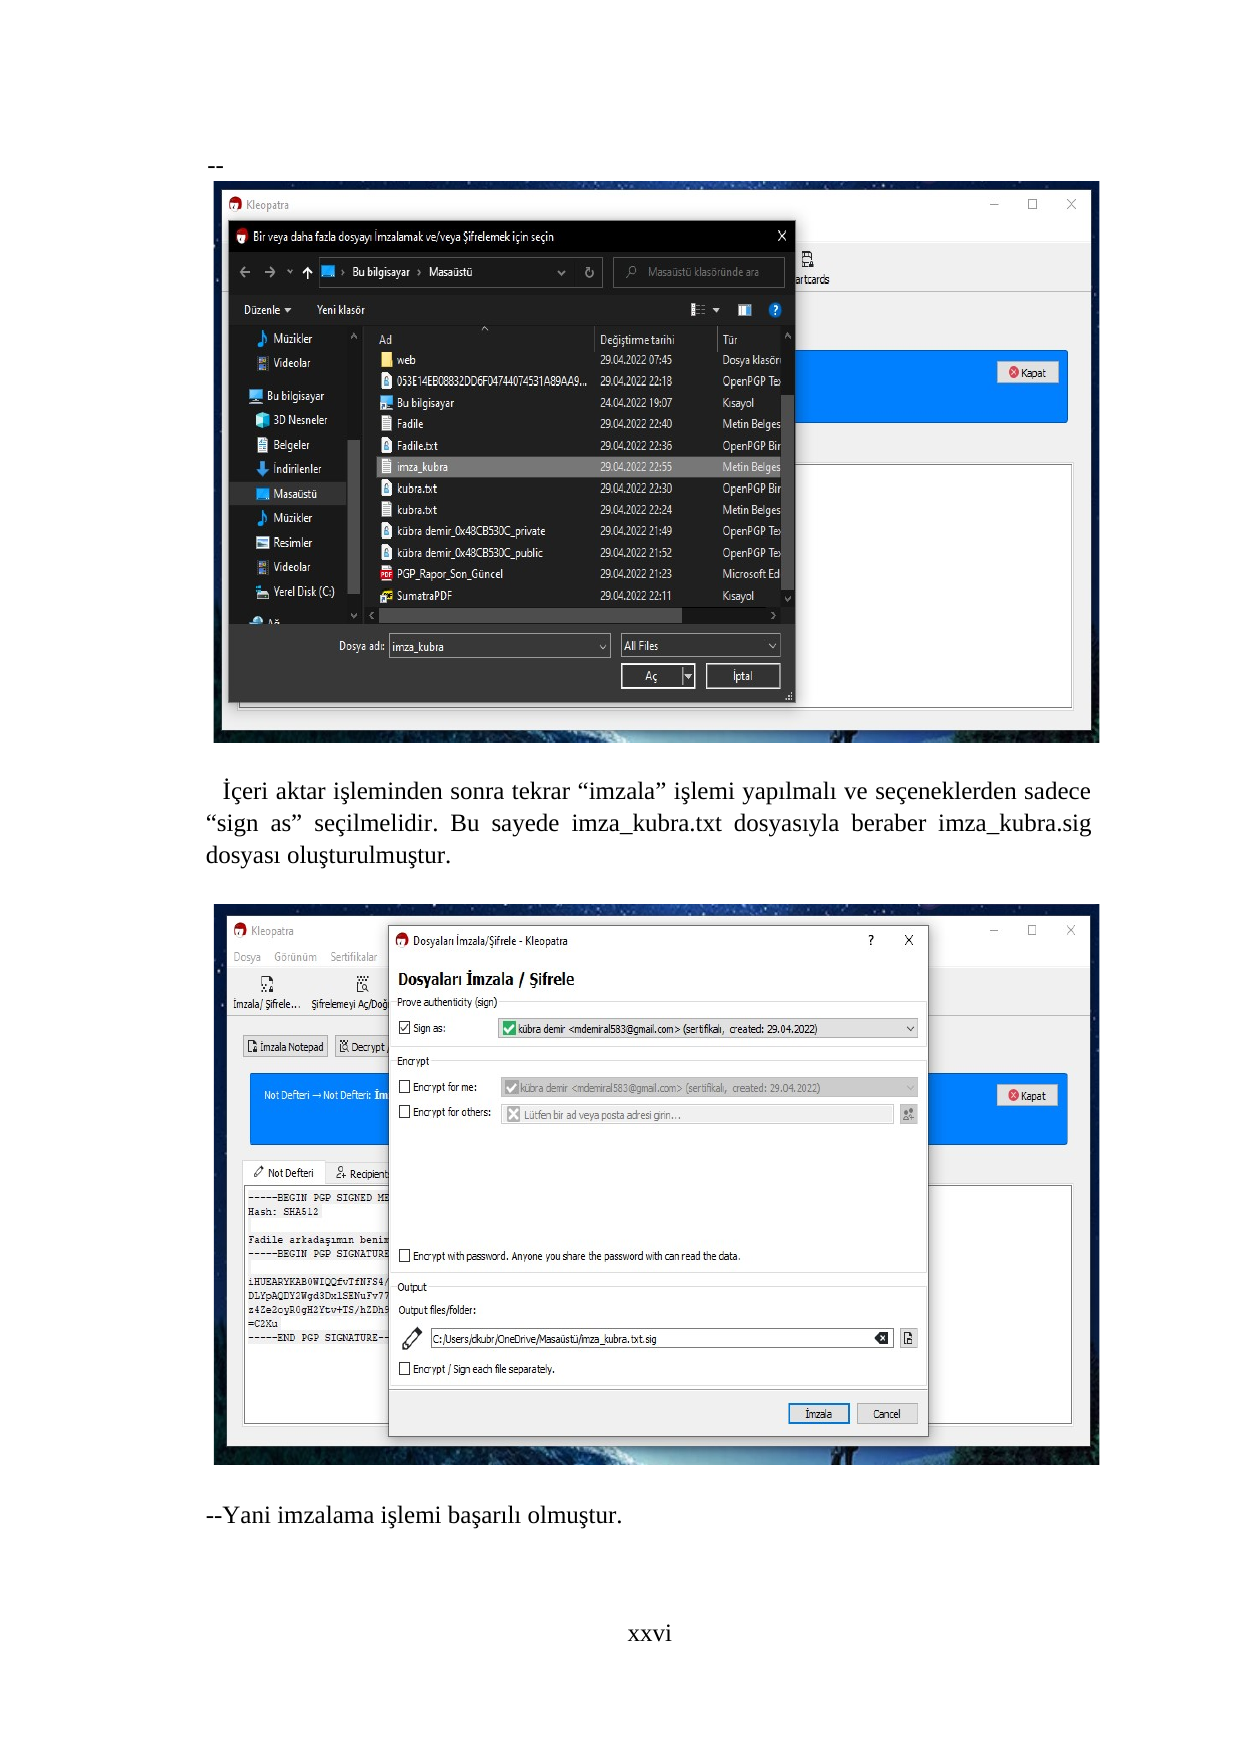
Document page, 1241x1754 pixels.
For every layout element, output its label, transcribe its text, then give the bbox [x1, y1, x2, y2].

text İçeri aktar işleminden sonra tekrar “imzala” işlemi yapılmalı ve seçeneklerden sadece “sign as” seçilmelidir. Bu sayede imza_kubra.txt dosyasıyla beraber imza_kubra.sig dosyası oluşturulmuştur. [206, 776, 1092, 869]
picture [213, 181, 1100, 743]
picture [213, 904, 1100, 1465]
text --Yani imzalama işlemi başarılı olmuştur. [206, 1500, 1092, 1529]
